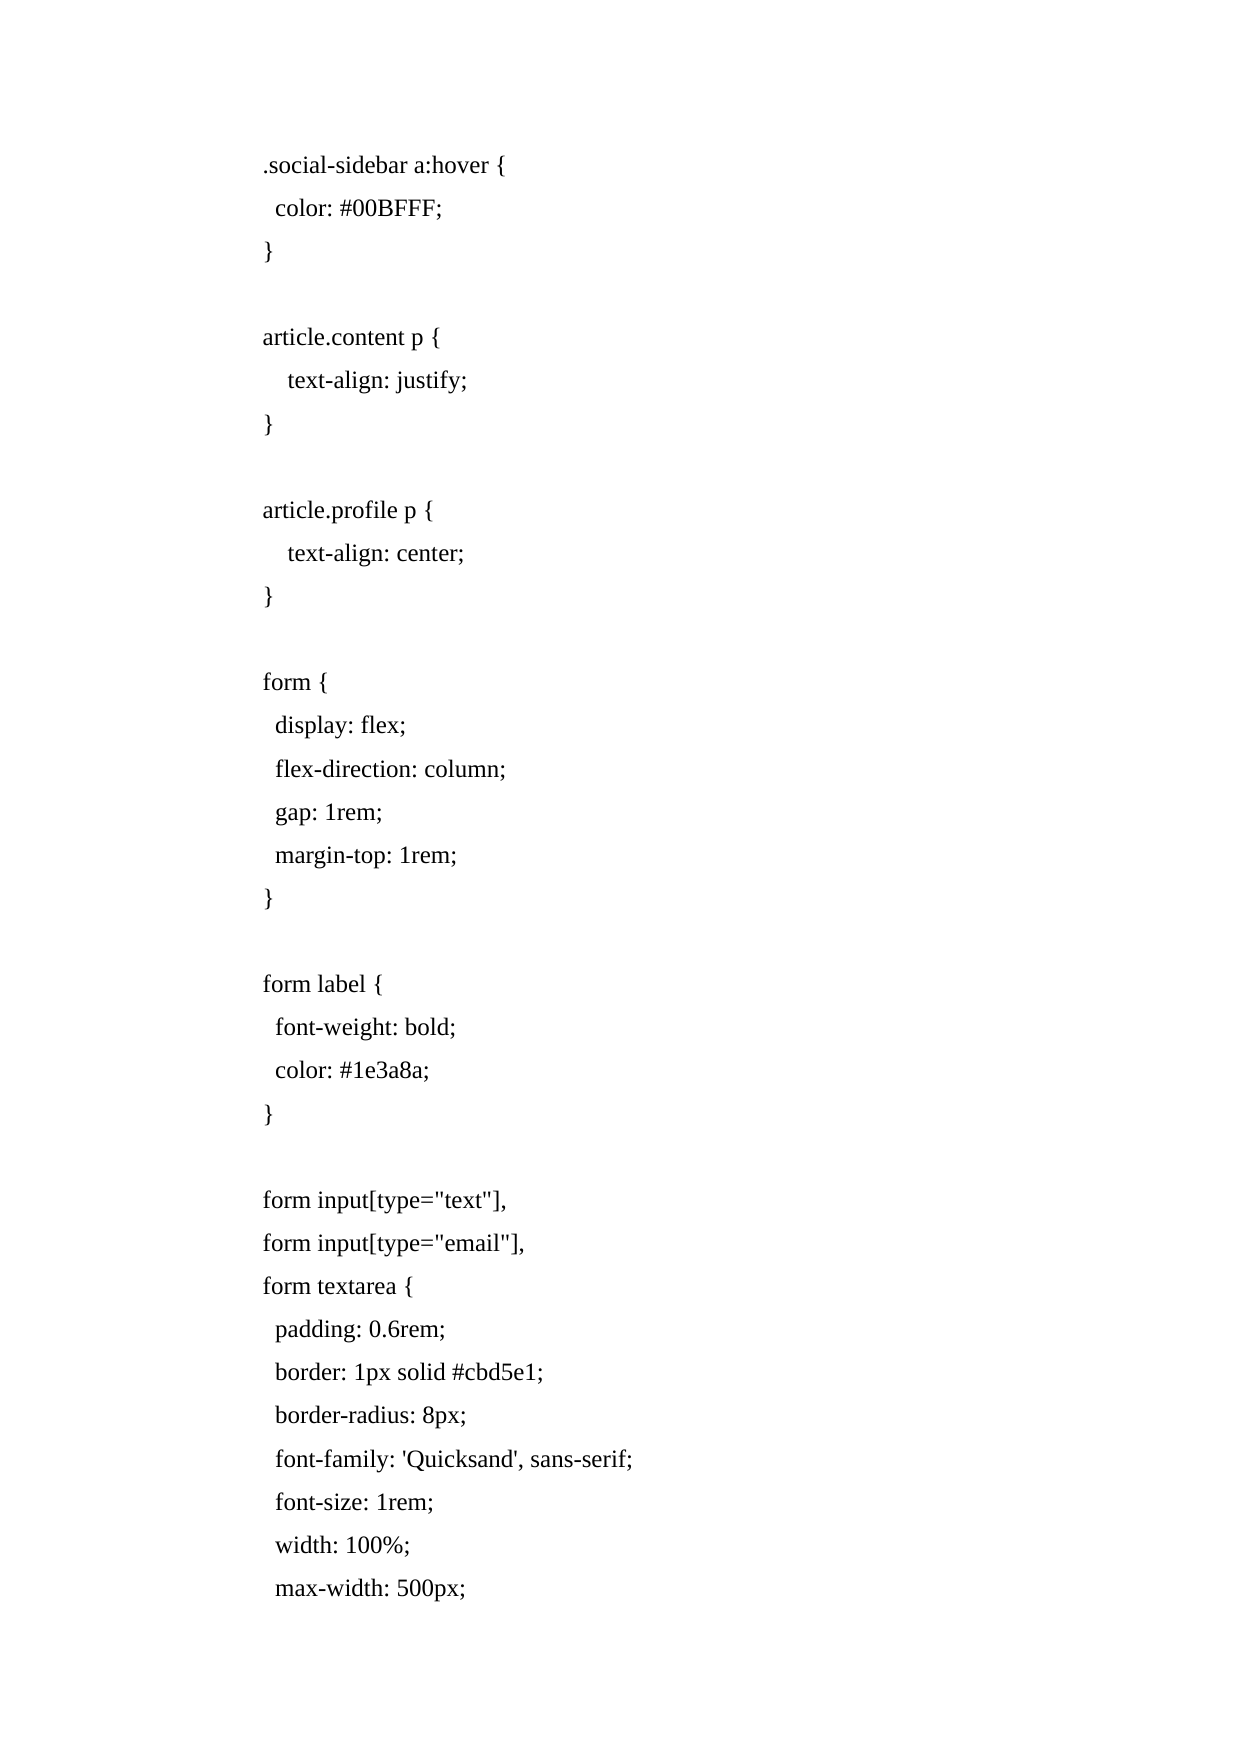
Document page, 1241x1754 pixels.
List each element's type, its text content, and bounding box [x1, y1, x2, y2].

list text-align: justify; [262, 366, 1090, 394]
list display: flex; [262, 711, 1090, 739]
list text-align: center; [262, 538, 1090, 567]
list font-family: 'Quicksand', sans-serif; [262, 1444, 1090, 1472]
list } [262, 1099, 1090, 1127]
list } [262, 581, 1090, 610]
list article.content p { [262, 322, 1090, 351]
list color: #1e3a8a; [262, 1056, 1090, 1084]
list form input[type="text"], [262, 1185, 1090, 1214]
list color: #00BFFF; [262, 193, 1090, 222]
list font-weight: bold; [262, 1012, 1090, 1041]
list } [262, 409, 1090, 437]
list gap: 1rem; [262, 797, 1090, 826]
list border-radius: 8px; [262, 1401, 1090, 1429]
list font-size: 1rem; [262, 1487, 1090, 1516]
list } [262, 236, 1090, 265]
list flex-direction: column; [262, 754, 1090, 782]
list max-width: 500px; [262, 1573, 1090, 1602]
list border: 1px solid #cbd5e1; [262, 1357, 1090, 1386]
list form { [262, 667, 1090, 696]
list } [262, 883, 1090, 912]
list padding: 0.6rem; [262, 1314, 1090, 1343]
list width: 100%; [262, 1530, 1090, 1559]
list article.profile p { [262, 495, 1090, 524]
list .social-sidebar a:hover { [262, 150, 1090, 179]
list form input[type="email"], [262, 1228, 1090, 1257]
list form textarea { [262, 1271, 1090, 1300]
list margin-top: 1rem; [262, 840, 1090, 869]
list form label { [262, 969, 1090, 998]
